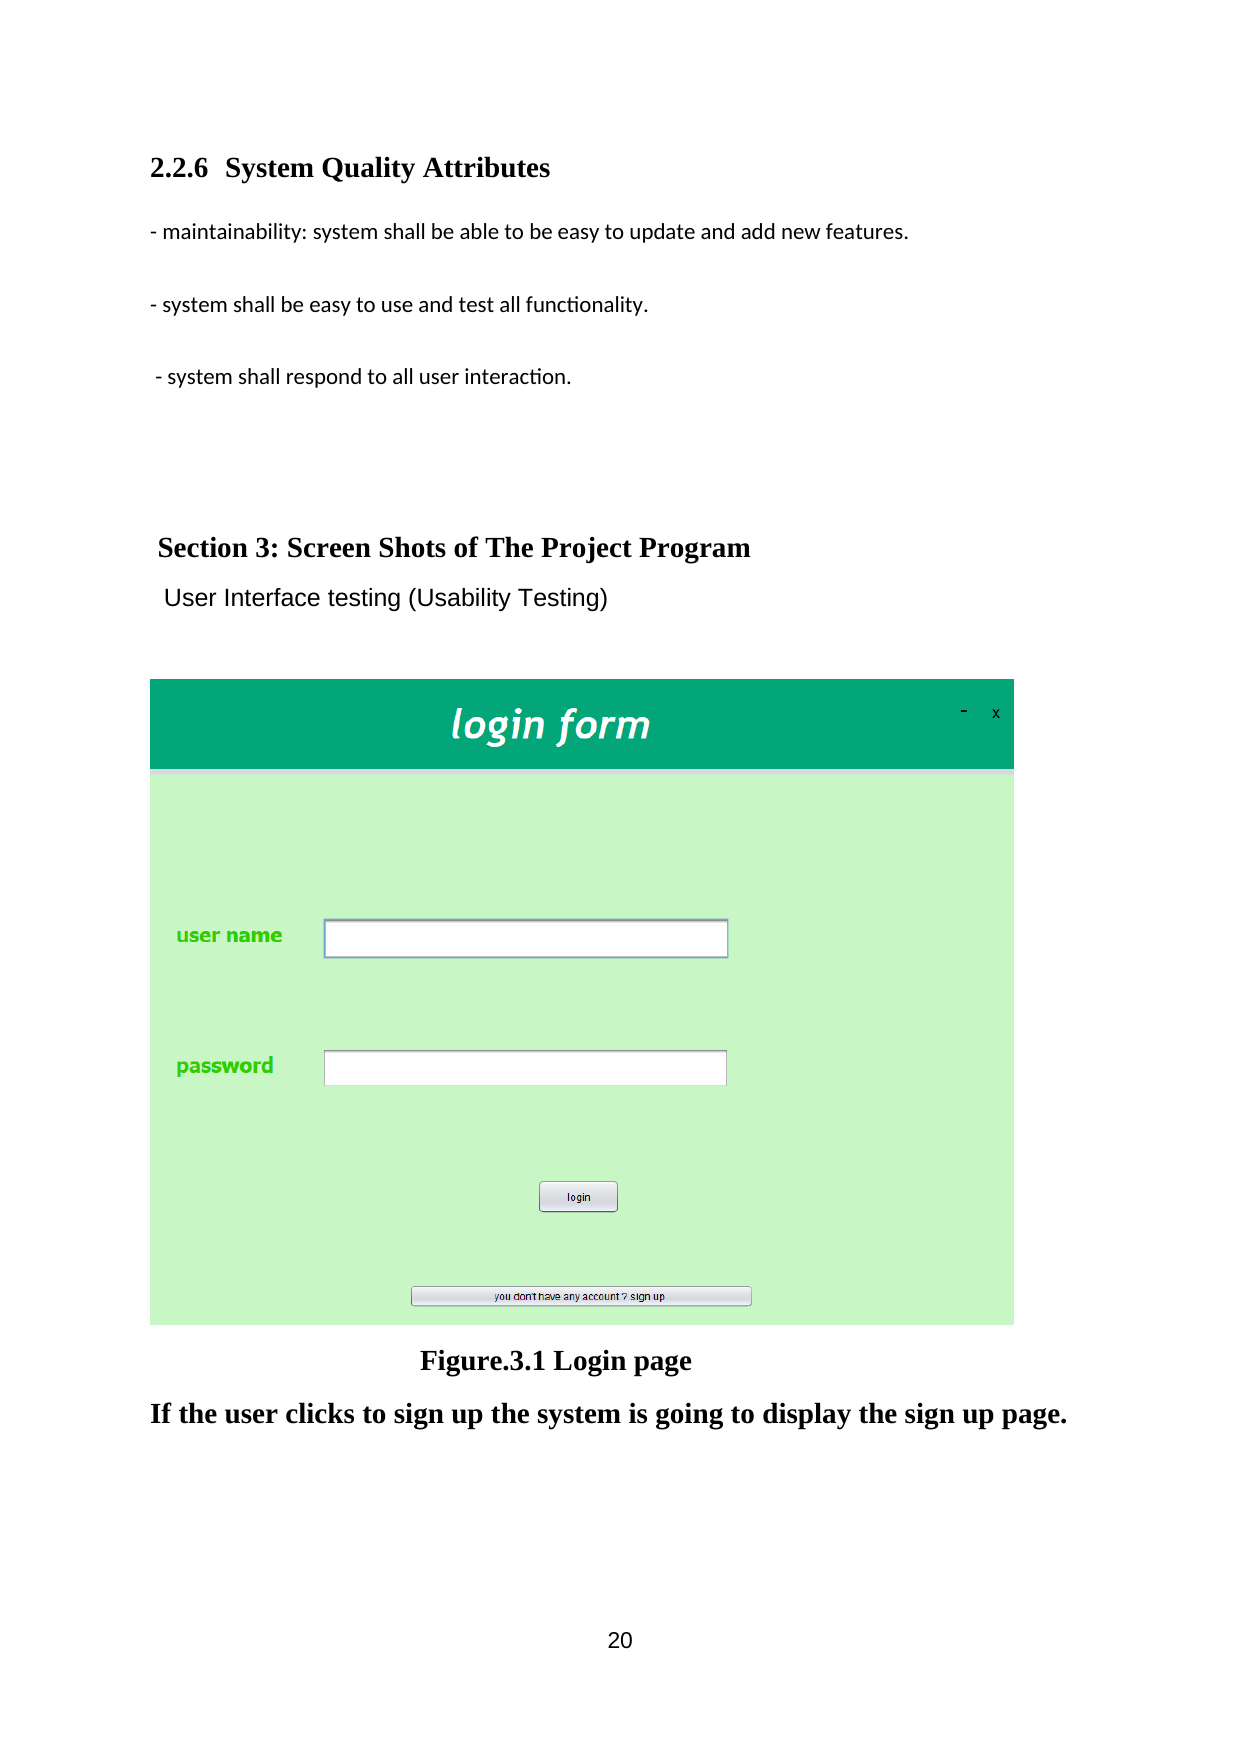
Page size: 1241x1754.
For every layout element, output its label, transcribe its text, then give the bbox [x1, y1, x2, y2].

picture [150, 679, 1014, 1325]
text If the user clicks to sign up the system is going to display the sign up page. [150, 1396, 1090, 1430]
text - system shall respond to all user interaction. [150, 362, 1090, 391]
text Section 3: Screen Shots of The Project Program [150, 531, 1090, 564]
text - maintainability: system shall be able to be easy to update and add new features. [150, 217, 1090, 245]
text - system shall be easy to use and test all functionality. [150, 290, 1090, 318]
subtitle System Quality Attributes [150, 150, 1090, 183]
text Figure.3.1 Login page [150, 1343, 1090, 1377]
text User Interface testing (Usability Testing) [150, 583, 1090, 612]
